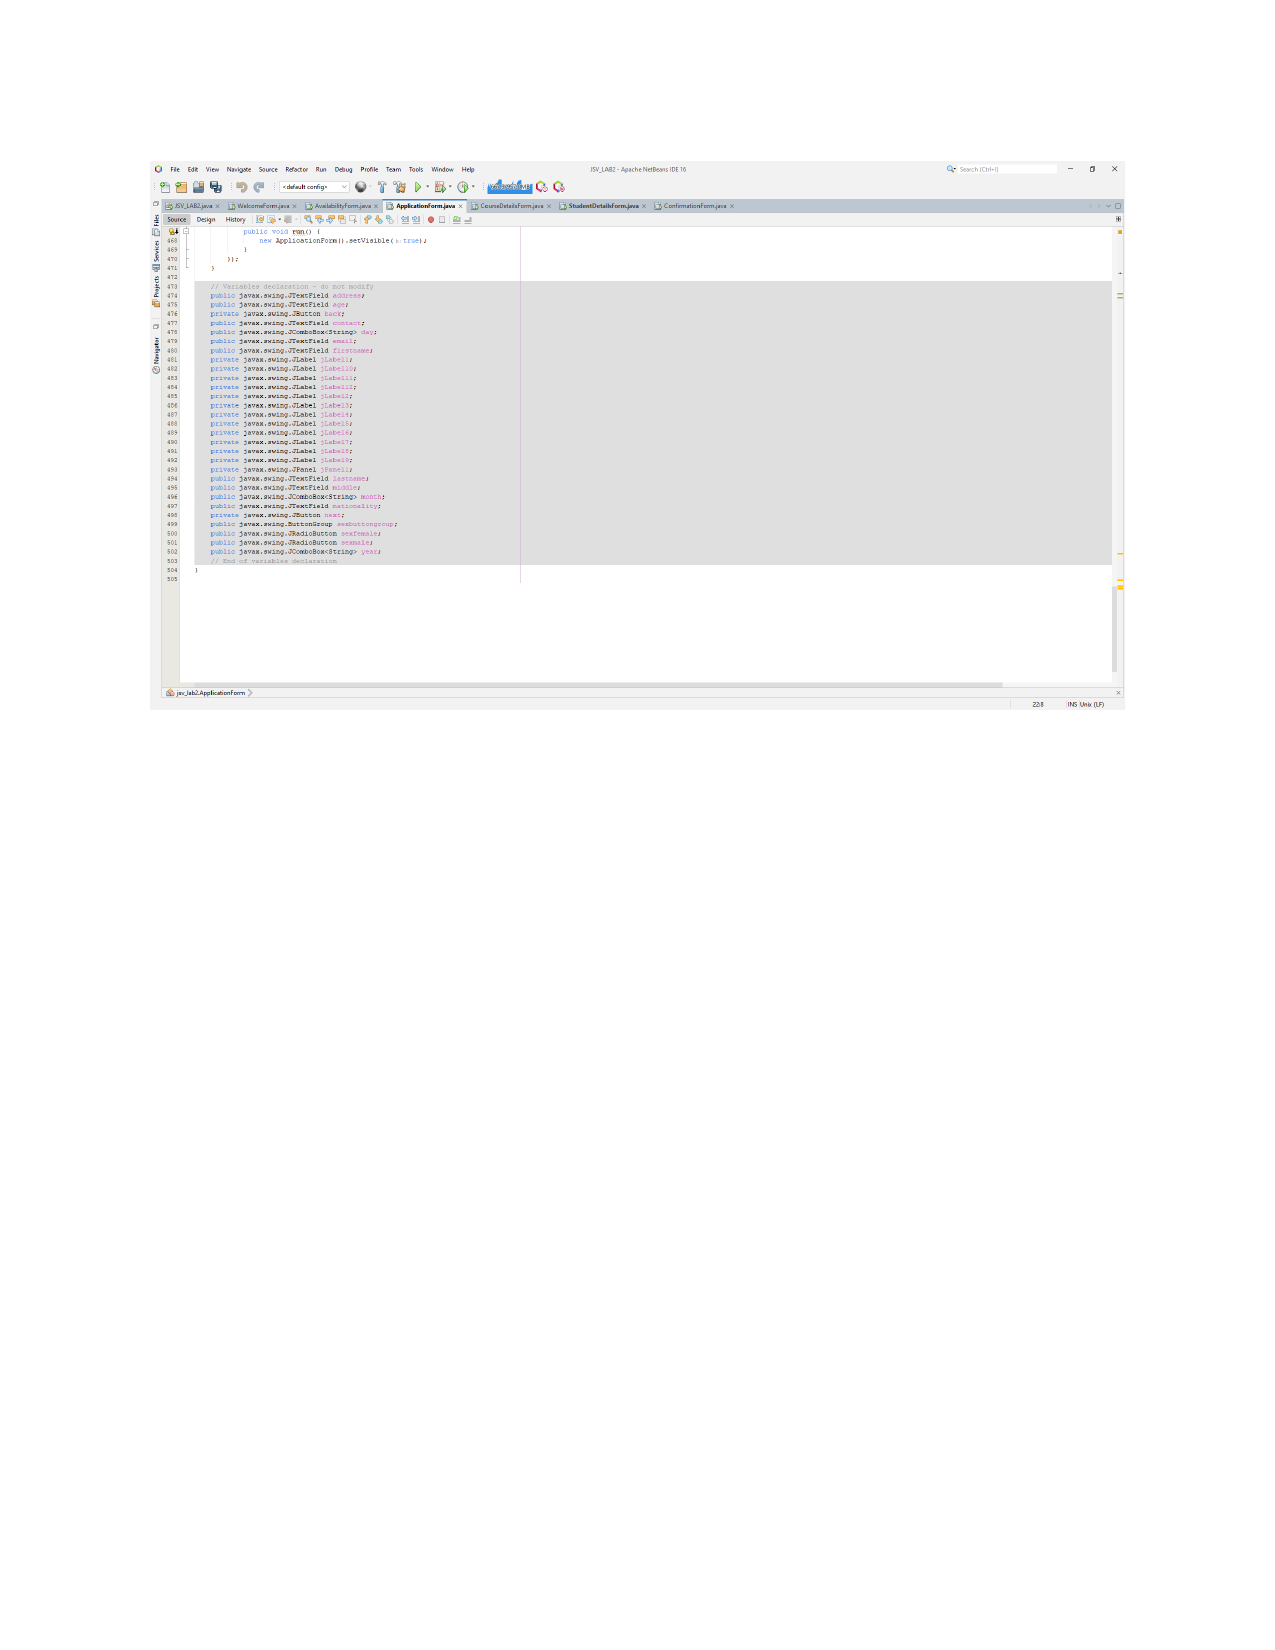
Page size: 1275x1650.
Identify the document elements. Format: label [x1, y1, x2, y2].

picture [150, 161, 1125, 710]
